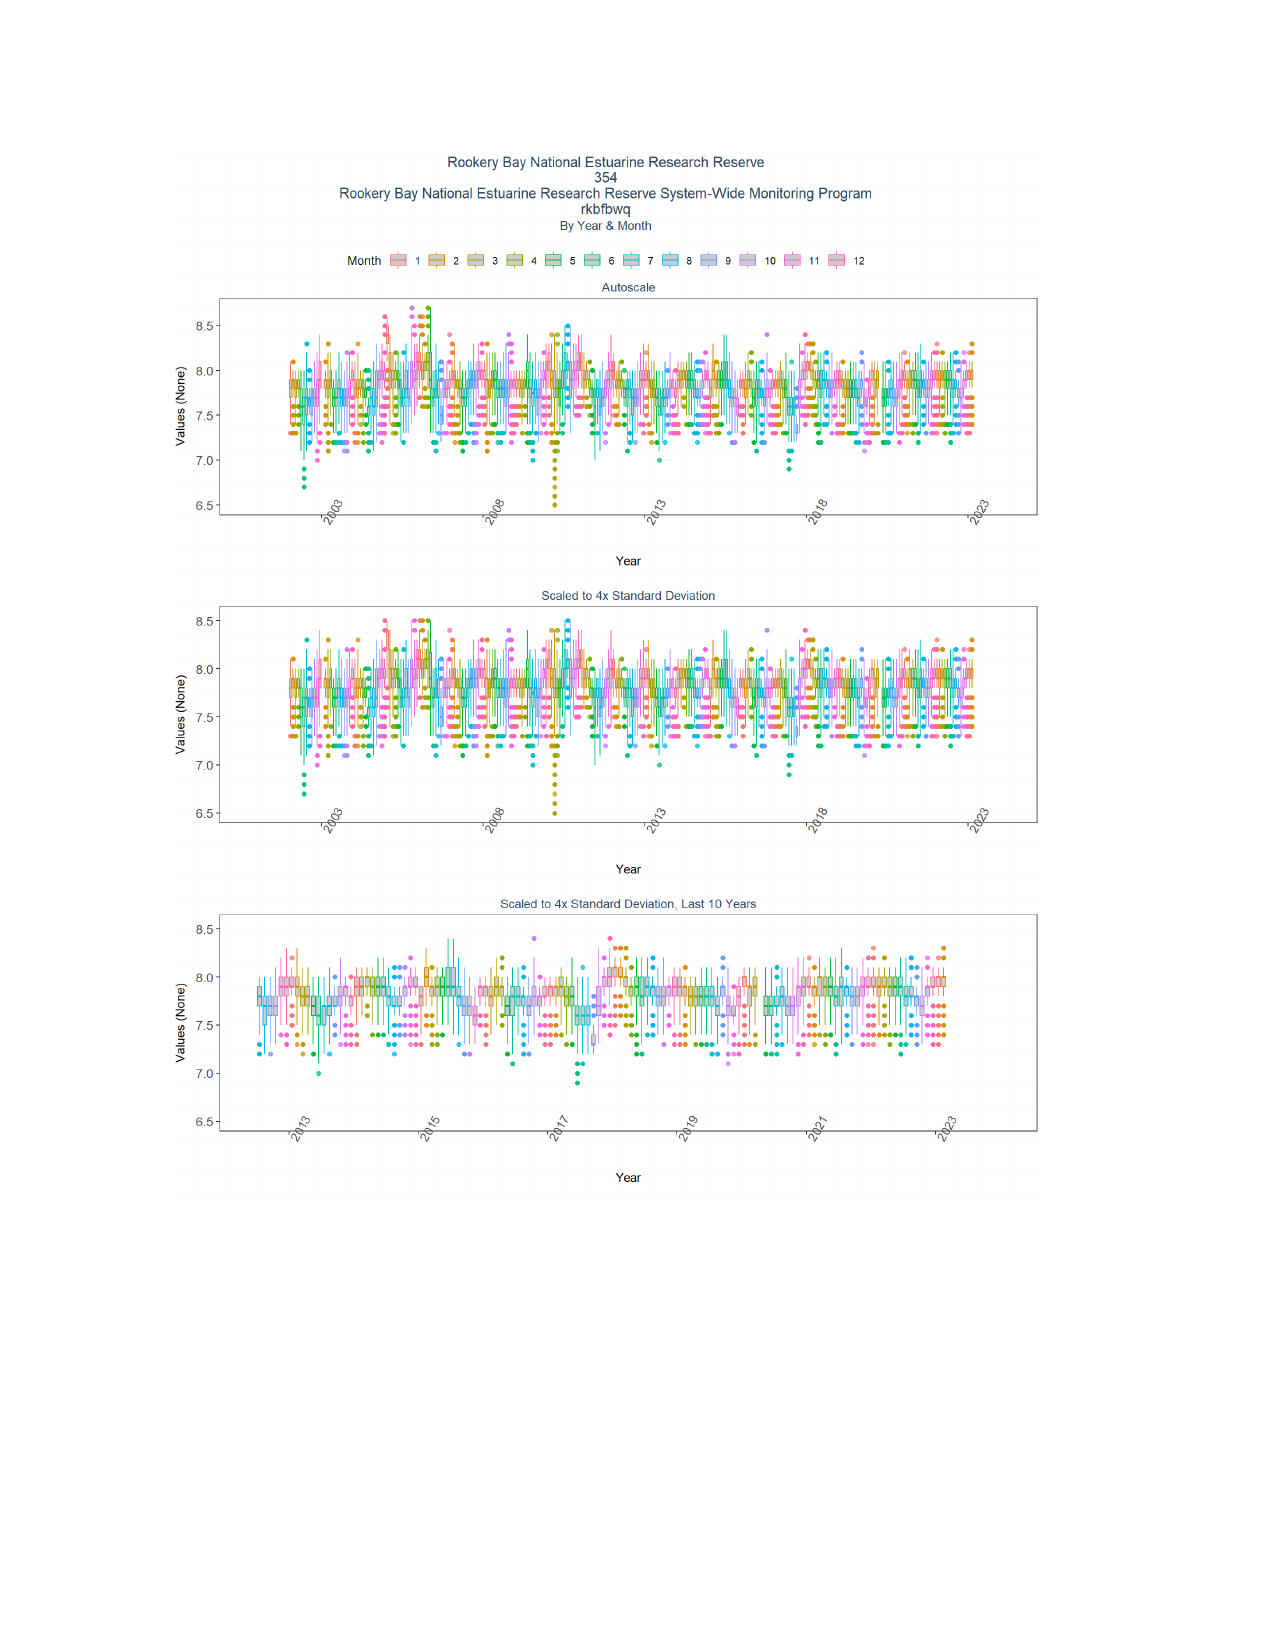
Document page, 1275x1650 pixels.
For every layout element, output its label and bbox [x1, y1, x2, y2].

picture [168, 150, 1044, 1200]
